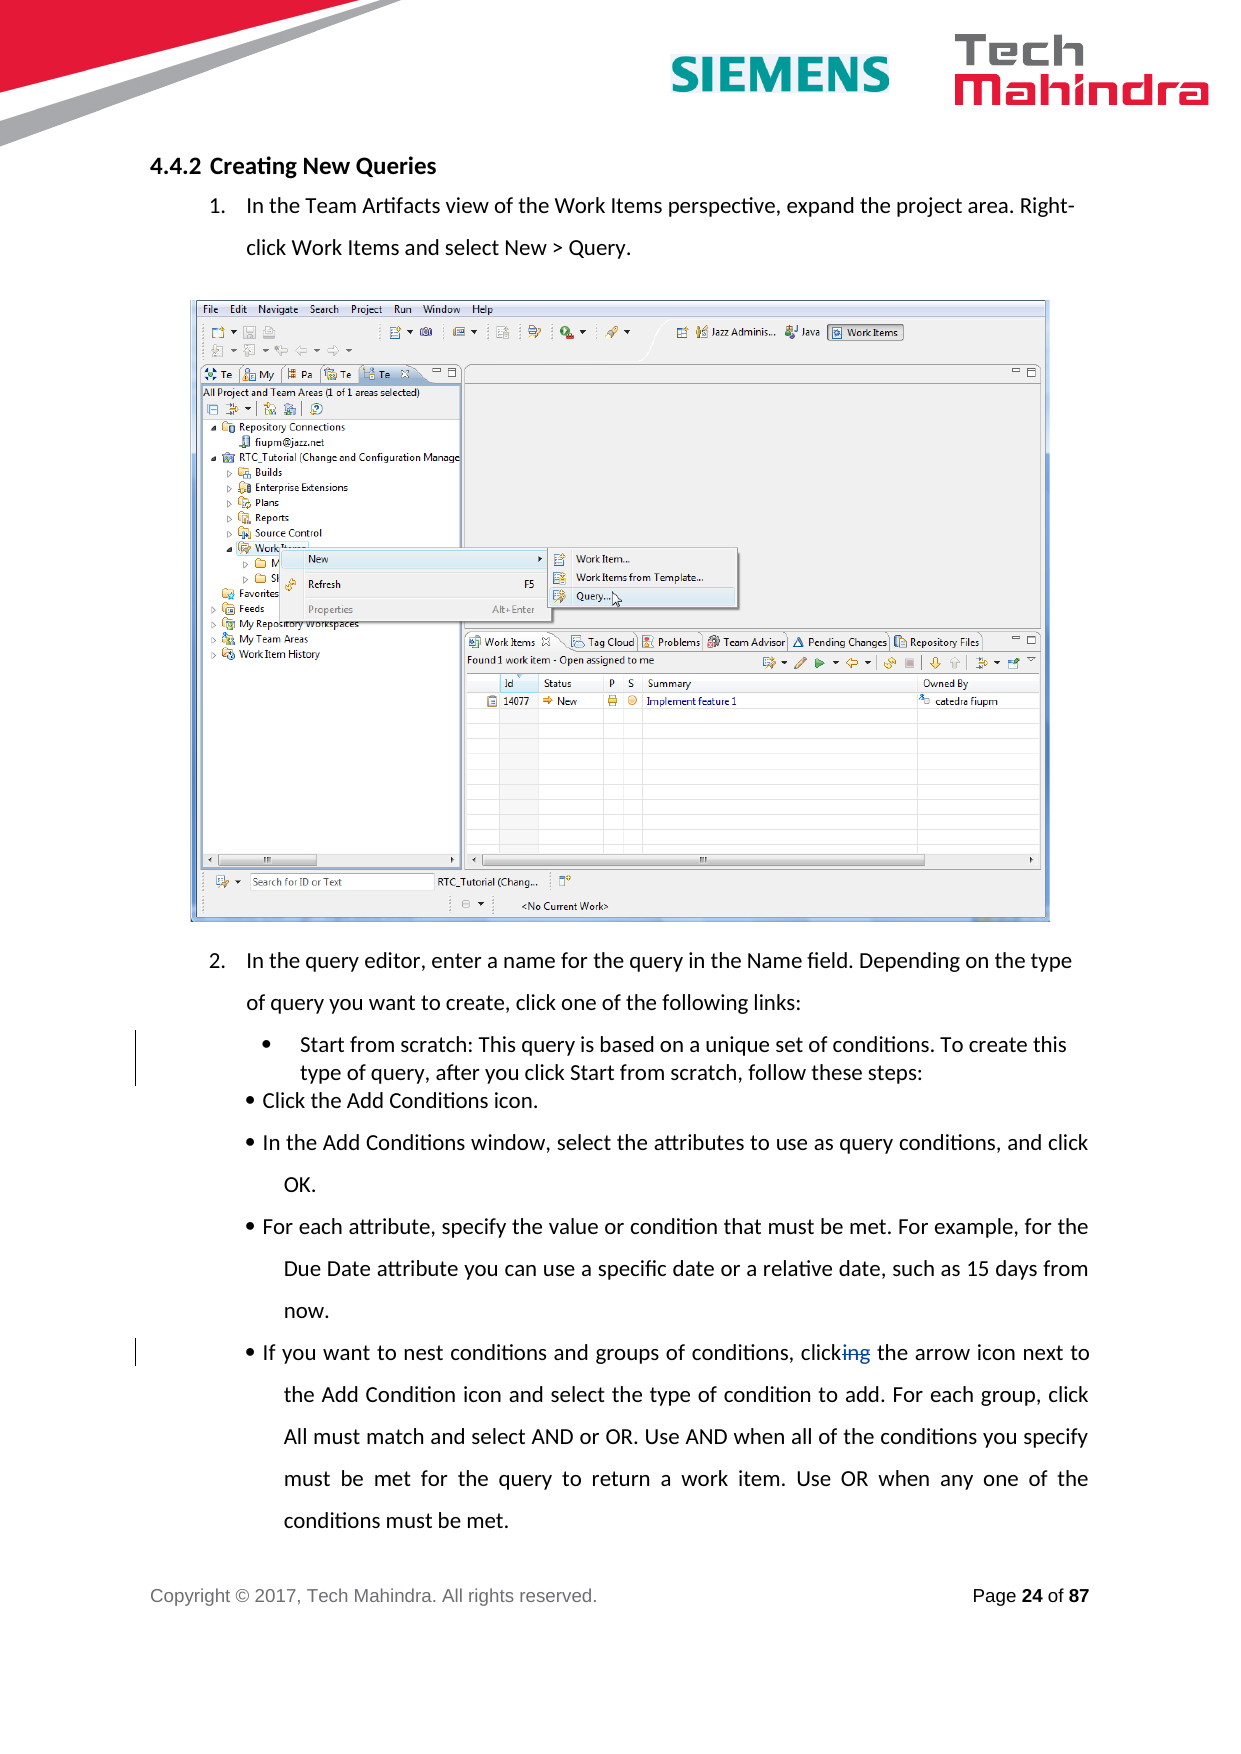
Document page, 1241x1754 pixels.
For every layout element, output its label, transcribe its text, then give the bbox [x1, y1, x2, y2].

list Start from scratch: This query is based on a unique set of conditions. To create this type of query, after you click Start from scratch, follow these steps: [262, 1030, 1090, 1086]
list In the Team Artifacts view of the Work Items perspective, expand the project area. Right-click Work Items and select New > Query. [208, 191, 1090, 261]
list In the query editor, enter a name for the query in the Name field. Depending on the type of query you want to create, click one of the following links: [208, 946, 1090, 1016]
list In the Add Conditions window, select the attributes to use as query conditions, and click OK. [246, 1128, 1090, 1198]
picture [955, 34, 1209, 105]
list Click the Add Conditions icon. [246, 1086, 1090, 1114]
picture [670, 54, 890, 93]
subtitle Creating New Queries [150, 150, 1090, 181]
picture [0, 0, 423, 148]
list For each attribute, specify the value or condition that must be met. For example, for the Due Date attribute you can use a specific date or a relative date, such as 15 days from now. [246, 1212, 1090, 1324]
list If you want to nest conditions and groups of conditions, click the arrow icon next to the Add Condition icon and select the type of condition to add. For each group, click All must match and select AND or OR. Use AND when all of the conditions you specify must be met for the query to return a work item. Use OR when any one of the conditions must be met. [246, 1338, 1090, 1534]
